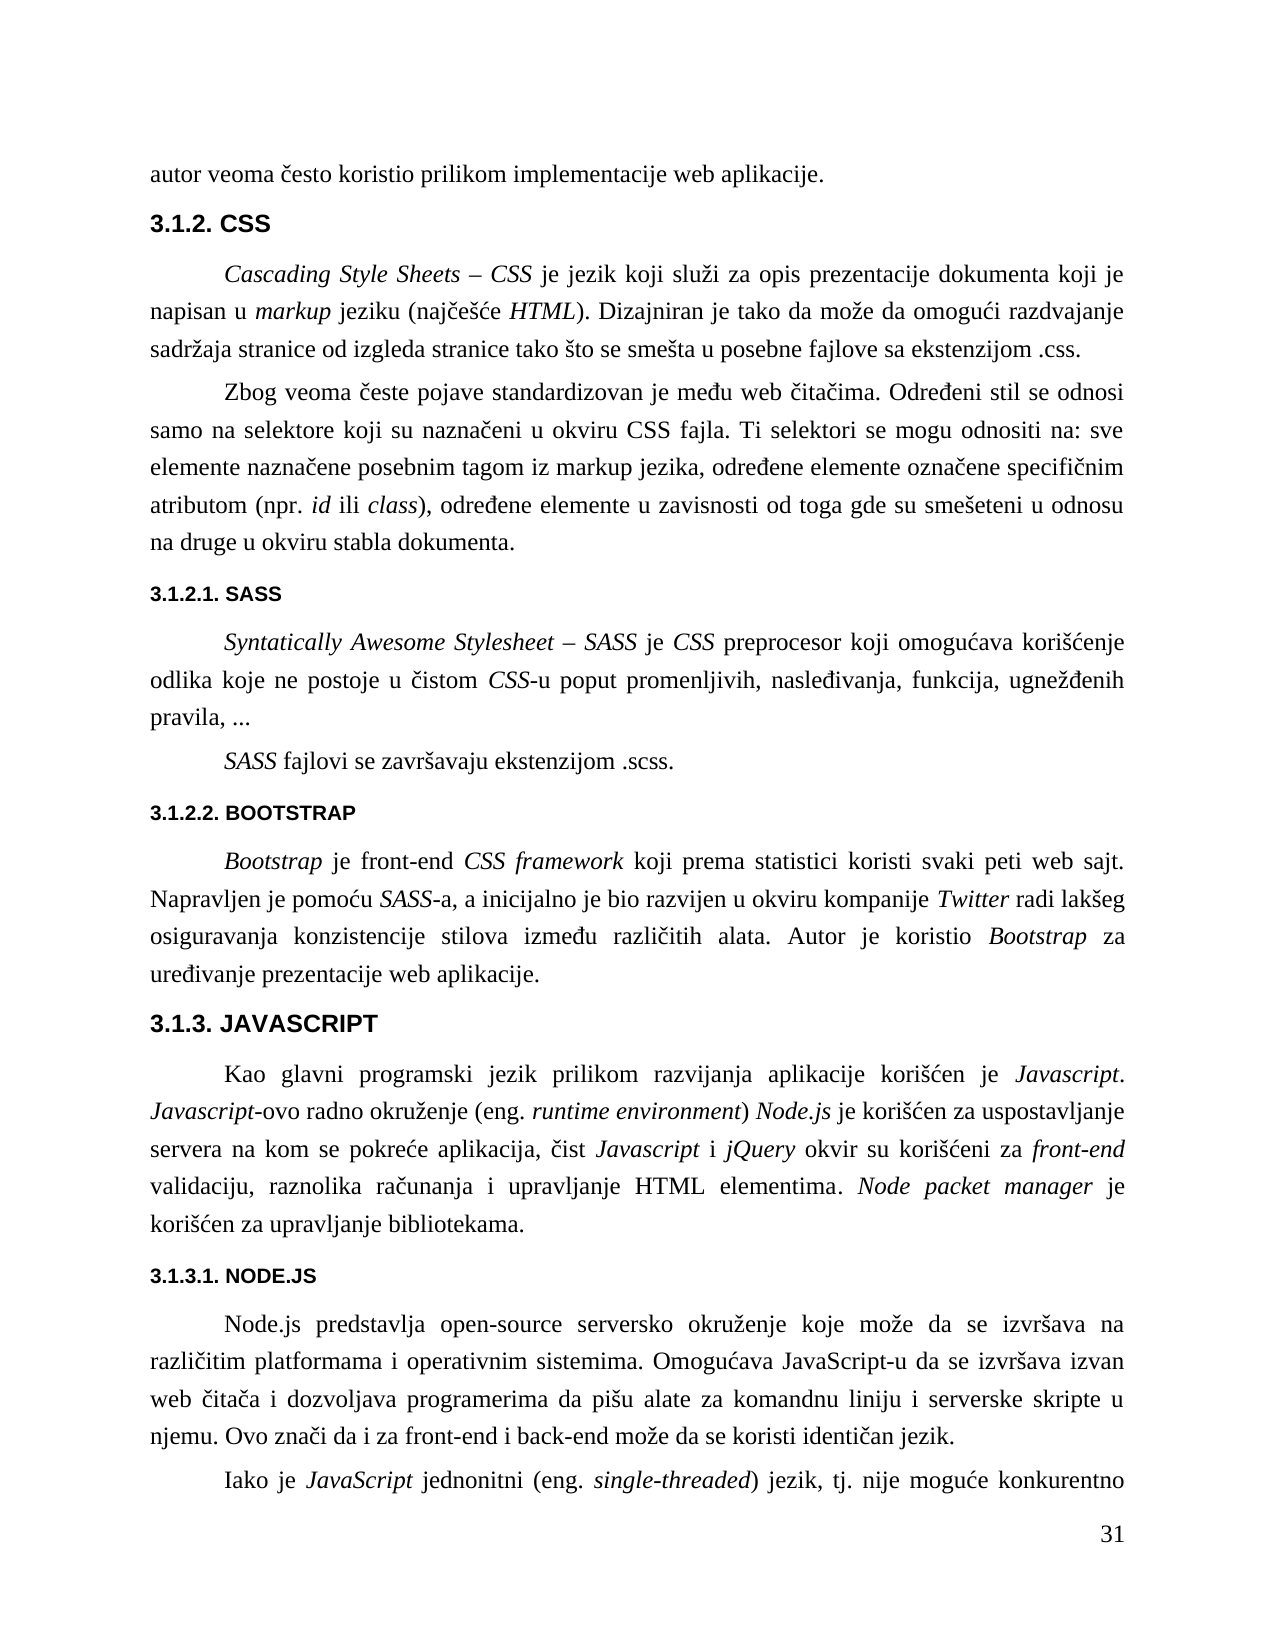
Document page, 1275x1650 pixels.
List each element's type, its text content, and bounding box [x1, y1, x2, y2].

subtitle Javascript [150, 1000, 1125, 1037]
text SASS fajlovi se završavaju ekstenzijom .scss. [150, 737, 1125, 775]
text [150, 1456, 1125, 1494]
text Bootstrap je front-end CSS framework koji prema statistici koristi svaki peti web sajt. Napravljen je pomoću SASS-a, a inicijalno je bio razvijen u okviru kompanije Twitter radi lakšeg osiguravanja konzistencije stilova između različitih alata. Autor je koristio Bootstrap za uređivanje prezentacije web aplikacije. [150, 837, 1125, 987]
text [150, 150, 1125, 187]
text Cascading Style Sheets – CSS je jezik koji služi za opis prezentacije dokumenta koji je napisan u markup jeziku (najčešće HTML). Dizajniran je tako da može da omogući razdvajanje sadržaja stranice od izgleda stranice tako što se smešta u posebne fajlove sa ekstenzijom .css. [150, 250, 1125, 362]
text Syntatically Awesome Stylesheet – SASS je CSS preprocesor koji omogućava korišćenje odlika koje ne postoje u čistom CSS-u poput promenljivih, nasleđivanja, funkcija, ugnežđenih pravila, ... [150, 619, 1125, 731]
text Zbog veoma česte pojave standardizovan je među web čitačima. Određeni stil se odnosi samo na selektore koji su naznačeni u okviru CSS fajla. Ti selektori se mogu odnositi na: sve elemente naznačene posebnim tagom iz markup jezika, određene elemente označene specifičnim atributom (npr. id ili class), određene elemente u zavisnosti od toga gde su smešeteni u odnosu na druge u okviru stabla dokumenta. [150, 369, 1125, 556]
subtitle Bootstrap [150, 787, 1125, 825]
text Node.js predstavlja open-source serversko okruženje koje može da se izvršava na različitim platformama i operativnim sistemima. Omogućava JavaScript-u da se izvršava izvan web čitača i dozvoljava programerima da pišu alate za komandnu liniju i serverske skripte u njemu. Ovo znači da i za front-end i back-end može da se koristi identičan jezik. [150, 1300, 1125, 1450]
text Kao glavni programski jezik prilikom razvijanja aplikacije korišćen je Javascript. Javascript-ovo radno okruženje (eng. runtime environment) Node.js je korišćen za uspostavljanje servera na kom se pokreće aplikacija, čist Javascript i jQuery okvir su korišćeni za front-end validaciju, raznolika računanja i upravljanje HTML elementima. Node packet manager je korišćen za upravljanje bibliotekama. [150, 1050, 1125, 1237]
subtitle Node.js [150, 1250, 1125, 1287]
subtitle CSS [150, 200, 1125, 237]
subtitle SASS [150, 569, 1125, 606]
